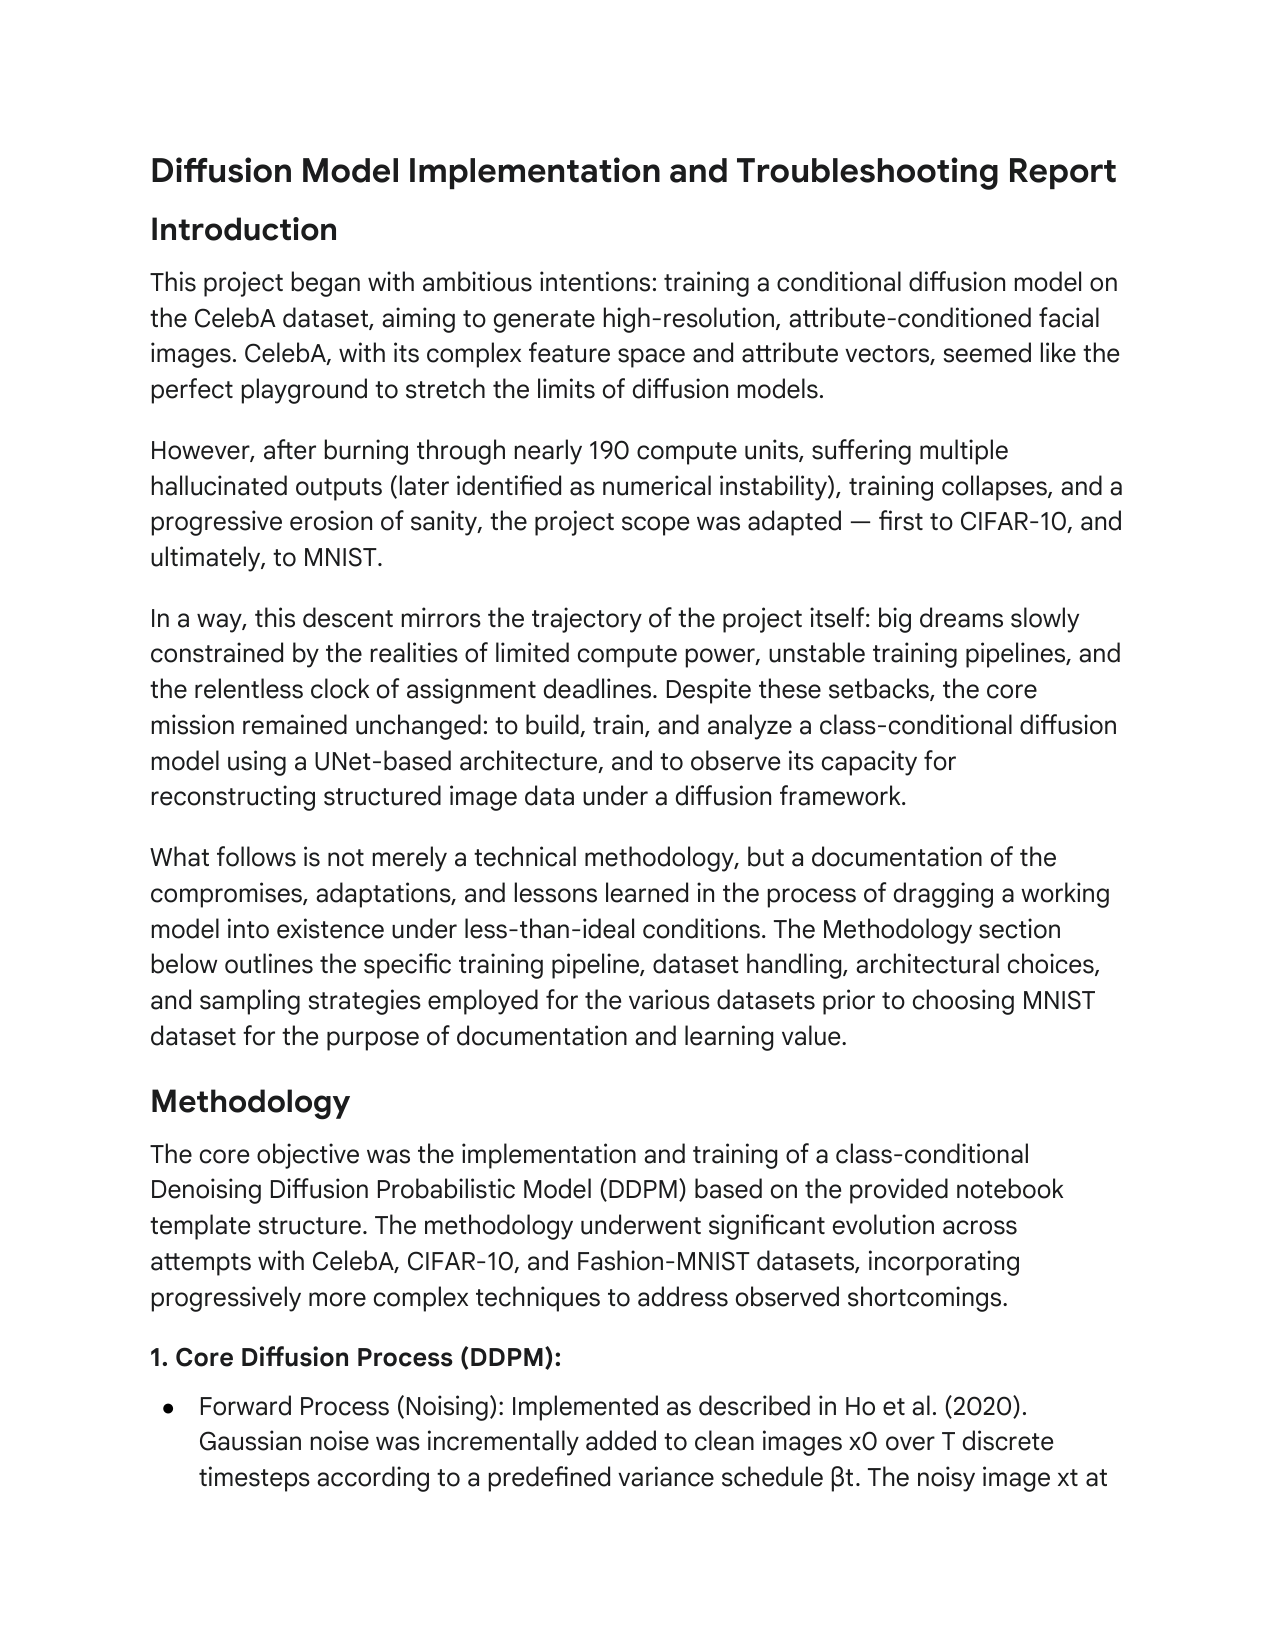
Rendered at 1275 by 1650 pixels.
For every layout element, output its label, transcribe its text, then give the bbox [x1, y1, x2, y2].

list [161, 1391, 1125, 1493]
text 1. Core Diffusion Process (DDPM): [150, 1342, 1125, 1374]
subtitle Diffusion Model Implementation and Troubleshooting Report [150, 150, 1125, 192]
subtitle Methodology [150, 1082, 1125, 1121]
subtitle Introduction [150, 210, 1125, 249]
text However, after burning through nearly 190 compute units, suffering multiple hallucinated outputs (later identified as numerical instability), training collapses, and a progressive erosion of sanity, the project scope was adapted — first to CIFAR-10, and ultimately, to MNIST. [150, 435, 1125, 574]
text In a way, this descent mirrors the trajectory of the project itself: big dreams slowly constrained by the realities of limited compute power, unstable training pipelines, and the relentless clock of assignment deadlines. Despite these setbacks, the core mission remained unchanged: to build, train, and analyze a class-conditional diffusion model using a UNet-based architecture, and to observe its capacity for reconstructing structured image data under a diffusion framework. [150, 603, 1125, 813]
text What follows is not merely a technical methodology, but a documentation of the compromises, adaptations, and lessons learned in the process of dragging a working model into existence under less-than-ideal conditions. The Methodology section below outlines the specific training pipeline, dataset handling, architectural choices, and sampling strategies employed for the various datasets prior to choosing MNIST dataset for the purpose of documentation and learning value. [150, 842, 1125, 1052]
text The core objective was the implementation and training of a class-conditional Denoising Diffusion Probabilistic Model (DDPM) based on the provided notebook template structure. The methodology underwent significant evolution across attempts with CelebA, CIFAR-10, and Fashion-MNIST datasets, incorporating progressively more complex techniques to address observed shortcomings. [150, 1139, 1125, 1313]
text This project began with ambitious intentions: training a conditional diffusion model on the CelebA dataset, aiming to generate high-resolution, attribute-conditioned facial images. CelebA, with its complex feature space and attribute vectors, seemed like the perfect playground to stretch the limits of diffusion models. [150, 267, 1125, 406]
